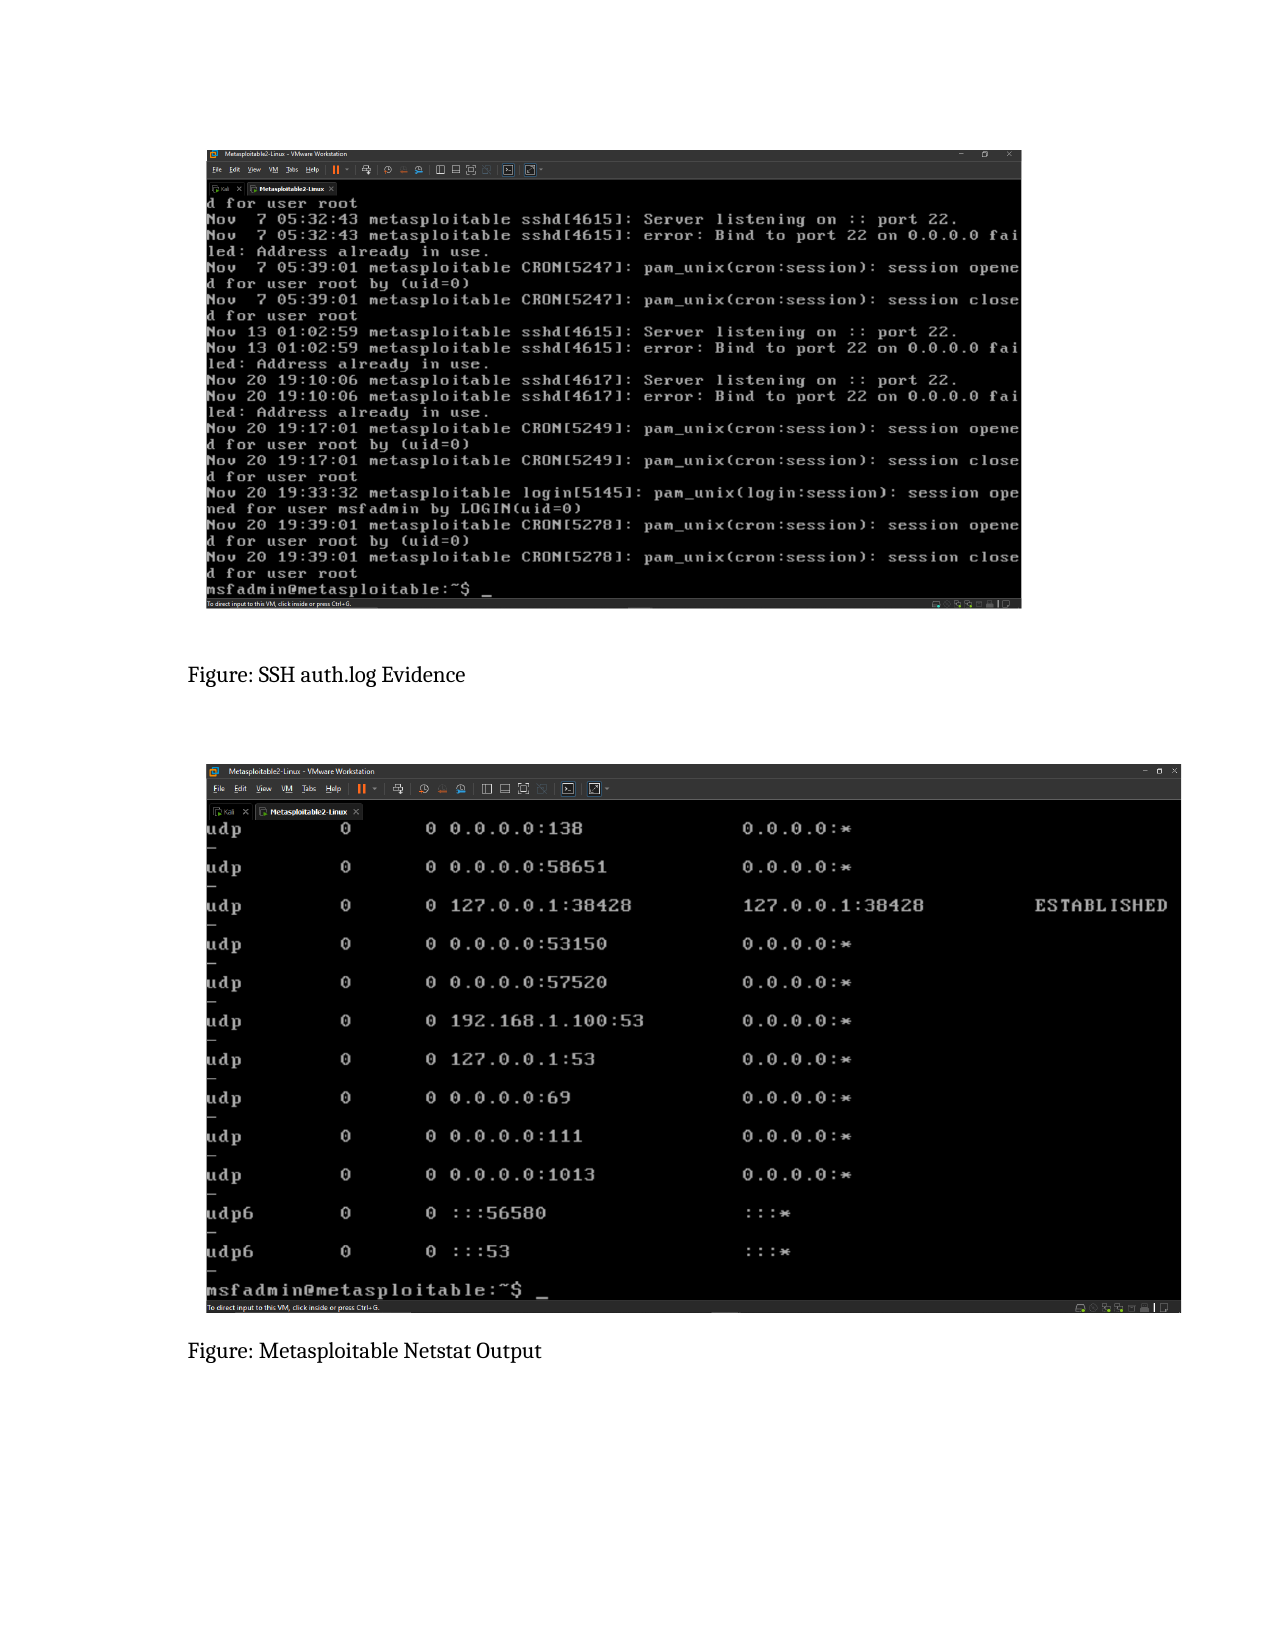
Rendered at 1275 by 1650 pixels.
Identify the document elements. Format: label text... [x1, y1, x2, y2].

text Figure: Metasploitable Netstat Output [187, 1337, 1087, 1364]
text Figure: SSH auth.log Evidence [187, 662, 1087, 688]
picture [206, 764, 1182, 1313]
picture [206, 150, 1182, 638]
